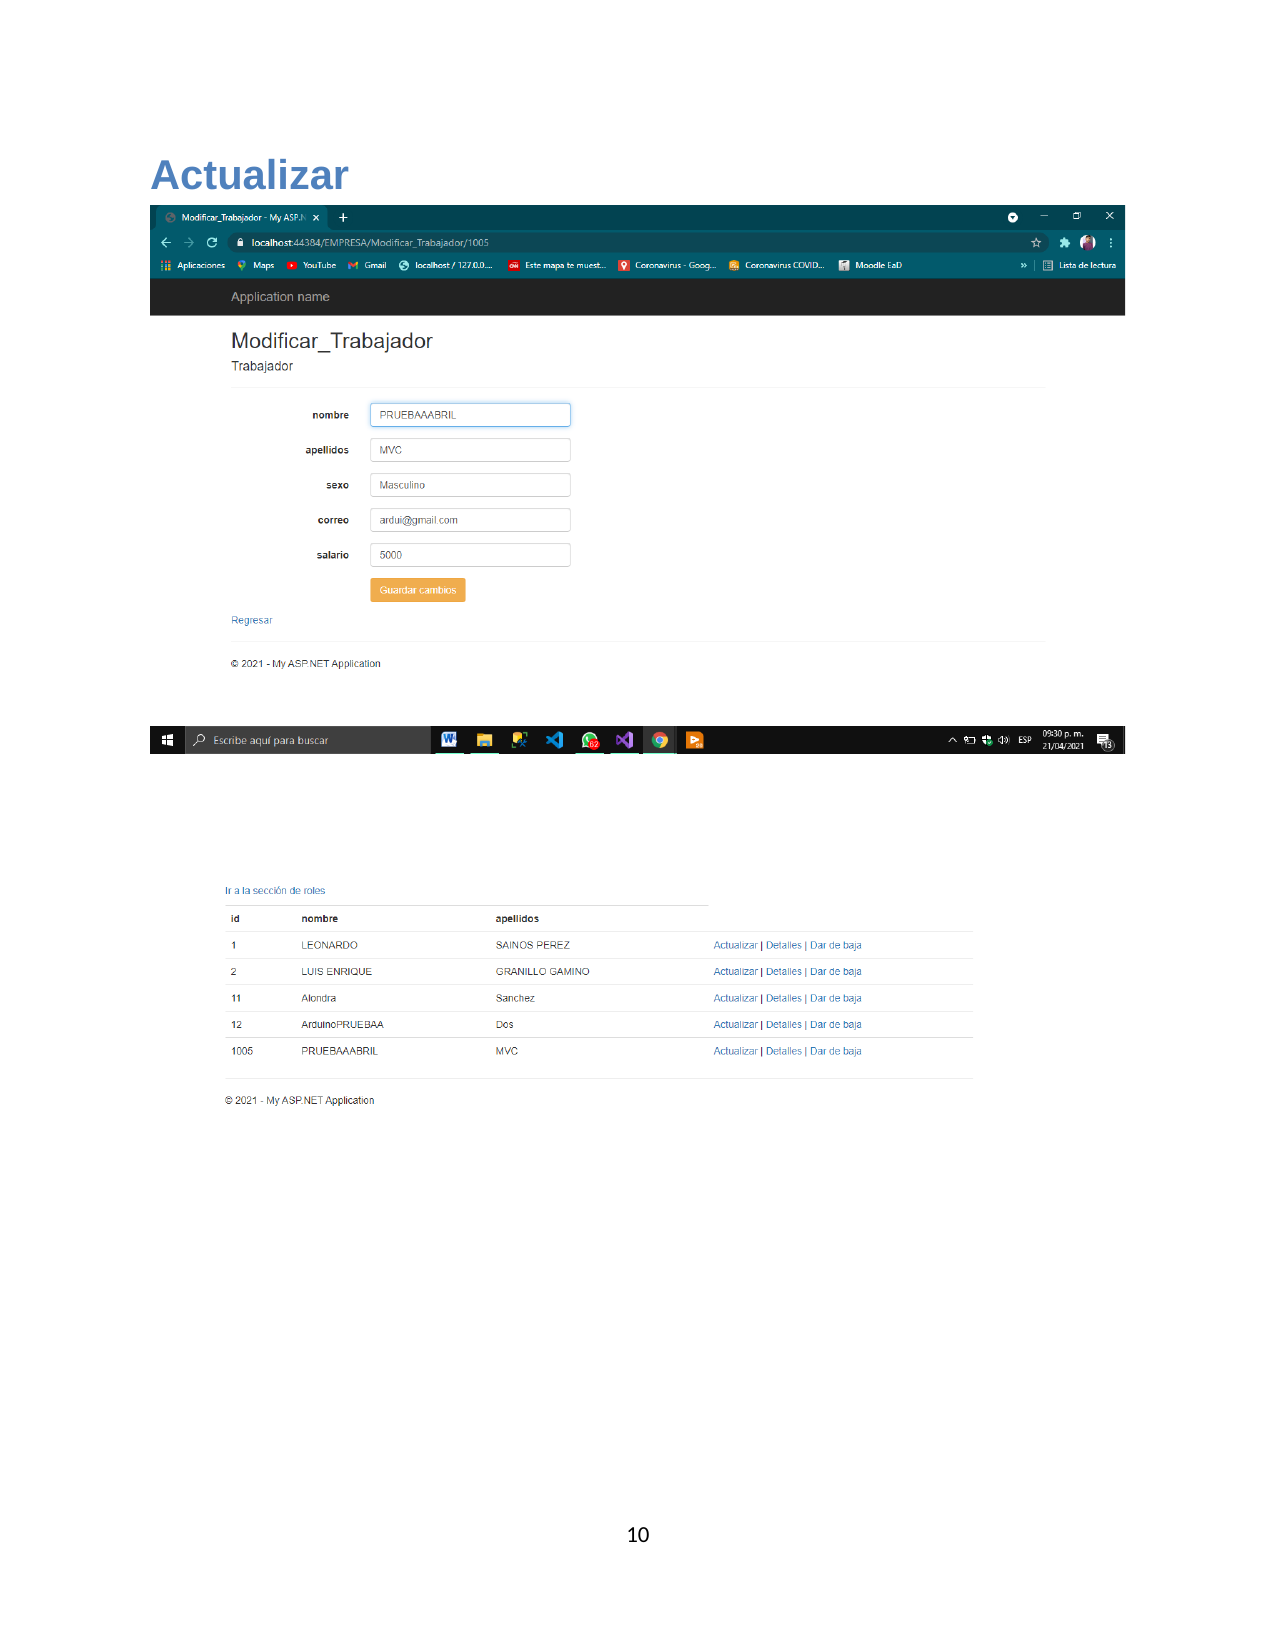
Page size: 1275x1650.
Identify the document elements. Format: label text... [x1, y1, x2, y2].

picture [150, 205, 1125, 754]
picture [150, 854, 974, 1122]
subtitle Actualizar [150, 150, 1125, 198]
